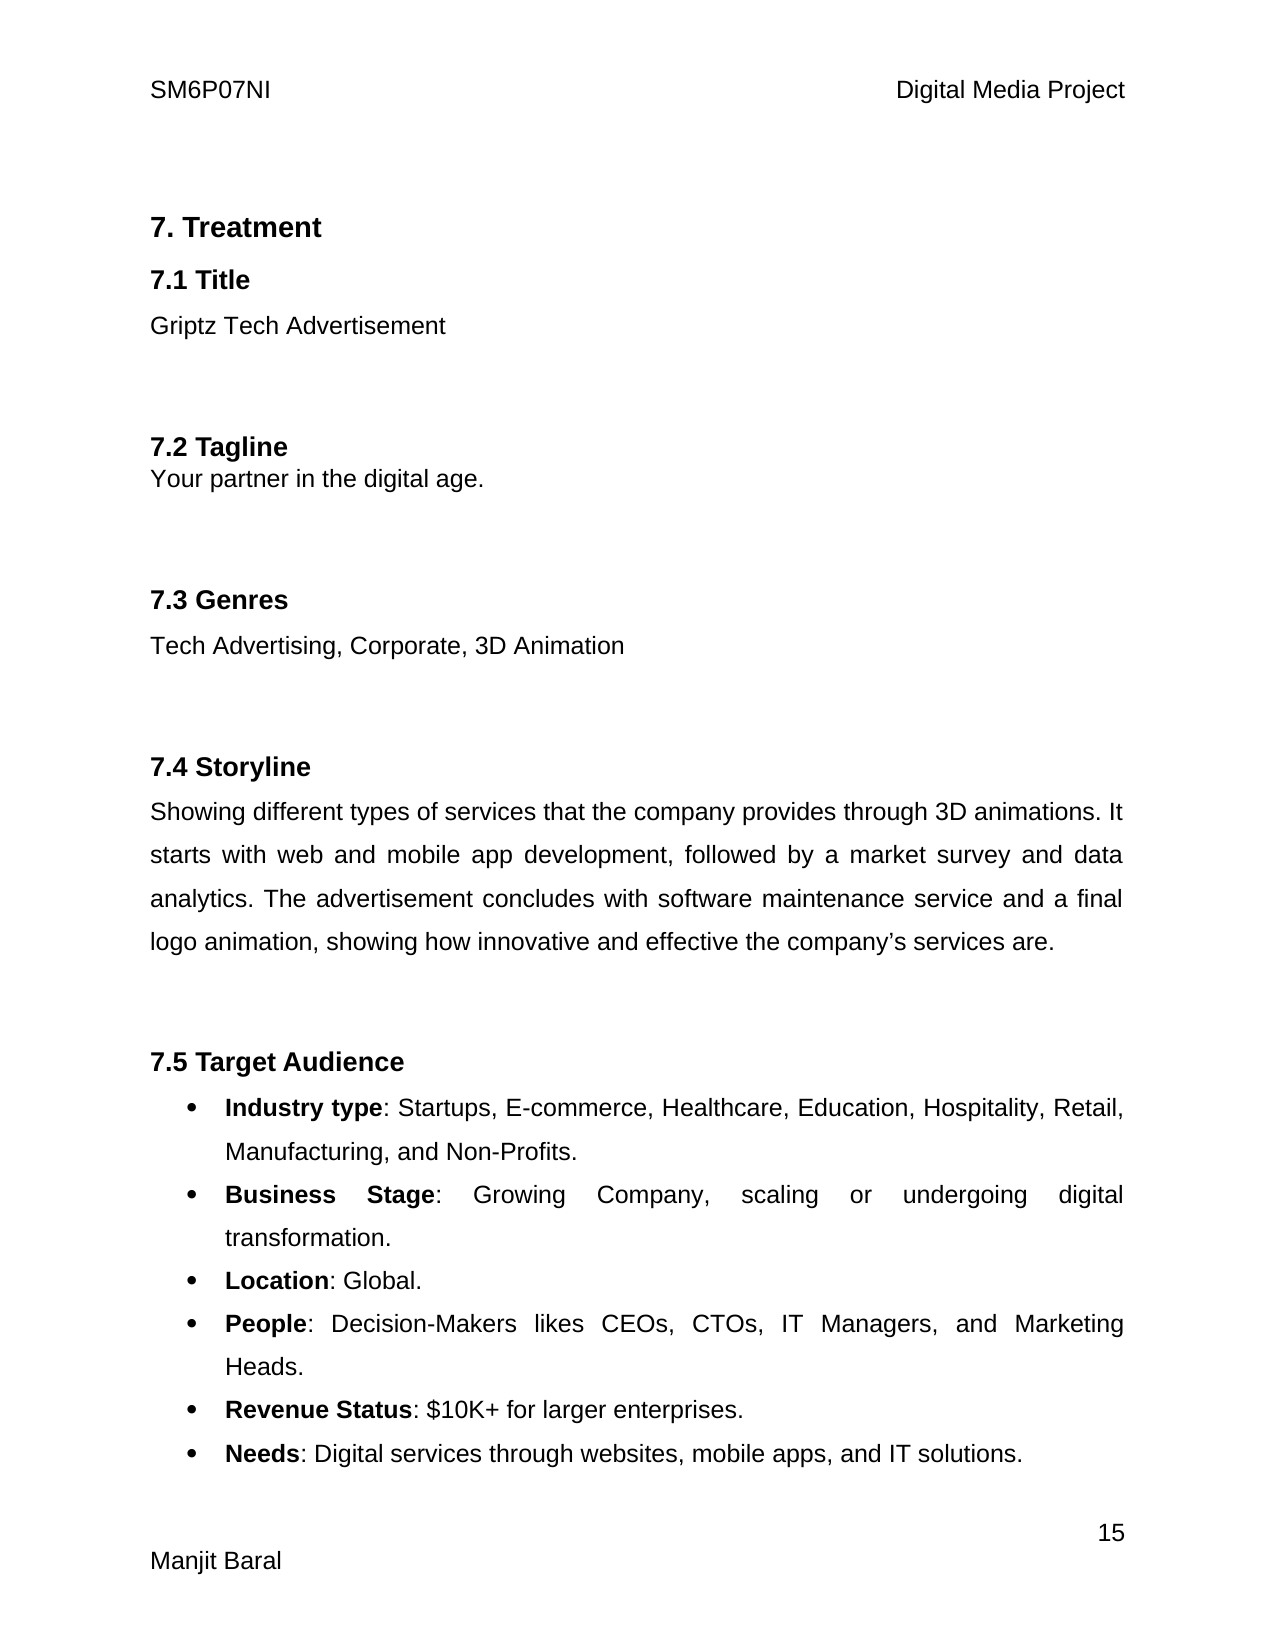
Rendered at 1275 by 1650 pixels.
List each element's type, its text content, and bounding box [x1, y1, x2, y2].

list Industry type: Startups, E-commerce, Healthcare, Education, Hospitality, Retail, Manufacturing, and Non-Profits. [187, 1093, 1125, 1165]
list Revenue Status: $10K+ for larger enterprises. [187, 1396, 1125, 1424]
list People: Decision-Makers likes CEOs, CTOs, IT Managers, and Marketing Heads. [187, 1309, 1125, 1381]
subtitle 7. Treatment [150, 210, 1125, 243]
subtitle 7.4 Storyline [150, 751, 1125, 782]
text Showing different types of services that the company provides through 3D animations. It starts with web and mobile app development, followed by a market survey and data analytics. The advertisement concludes with software maintenance service and a final logo animation, showing how innovative and effective the company’s services are. [150, 797, 1125, 956]
text Tech Advertising, Corporate, 3D Animation [150, 631, 1125, 660]
subtitle 7.3 Genres [150, 584, 1125, 615]
text Your partner in the digital age. [150, 464, 1125, 493]
subtitle 7.5 Target Audience [150, 1046, 1125, 1078]
text Griptz Tech Advertisement [150, 311, 1125, 340]
list Needs: Digital services through websites, mobile apps, and IT solutions. [187, 1439, 1125, 1468]
list Business Stage: Growing Company, scaling or undergoing digital transformation. [187, 1179, 1125, 1252]
subtitle 7.2 Tagline [150, 431, 1125, 462]
subtitle 7.1 Title [150, 264, 1125, 296]
list Location: Global. [187, 1266, 1125, 1295]
